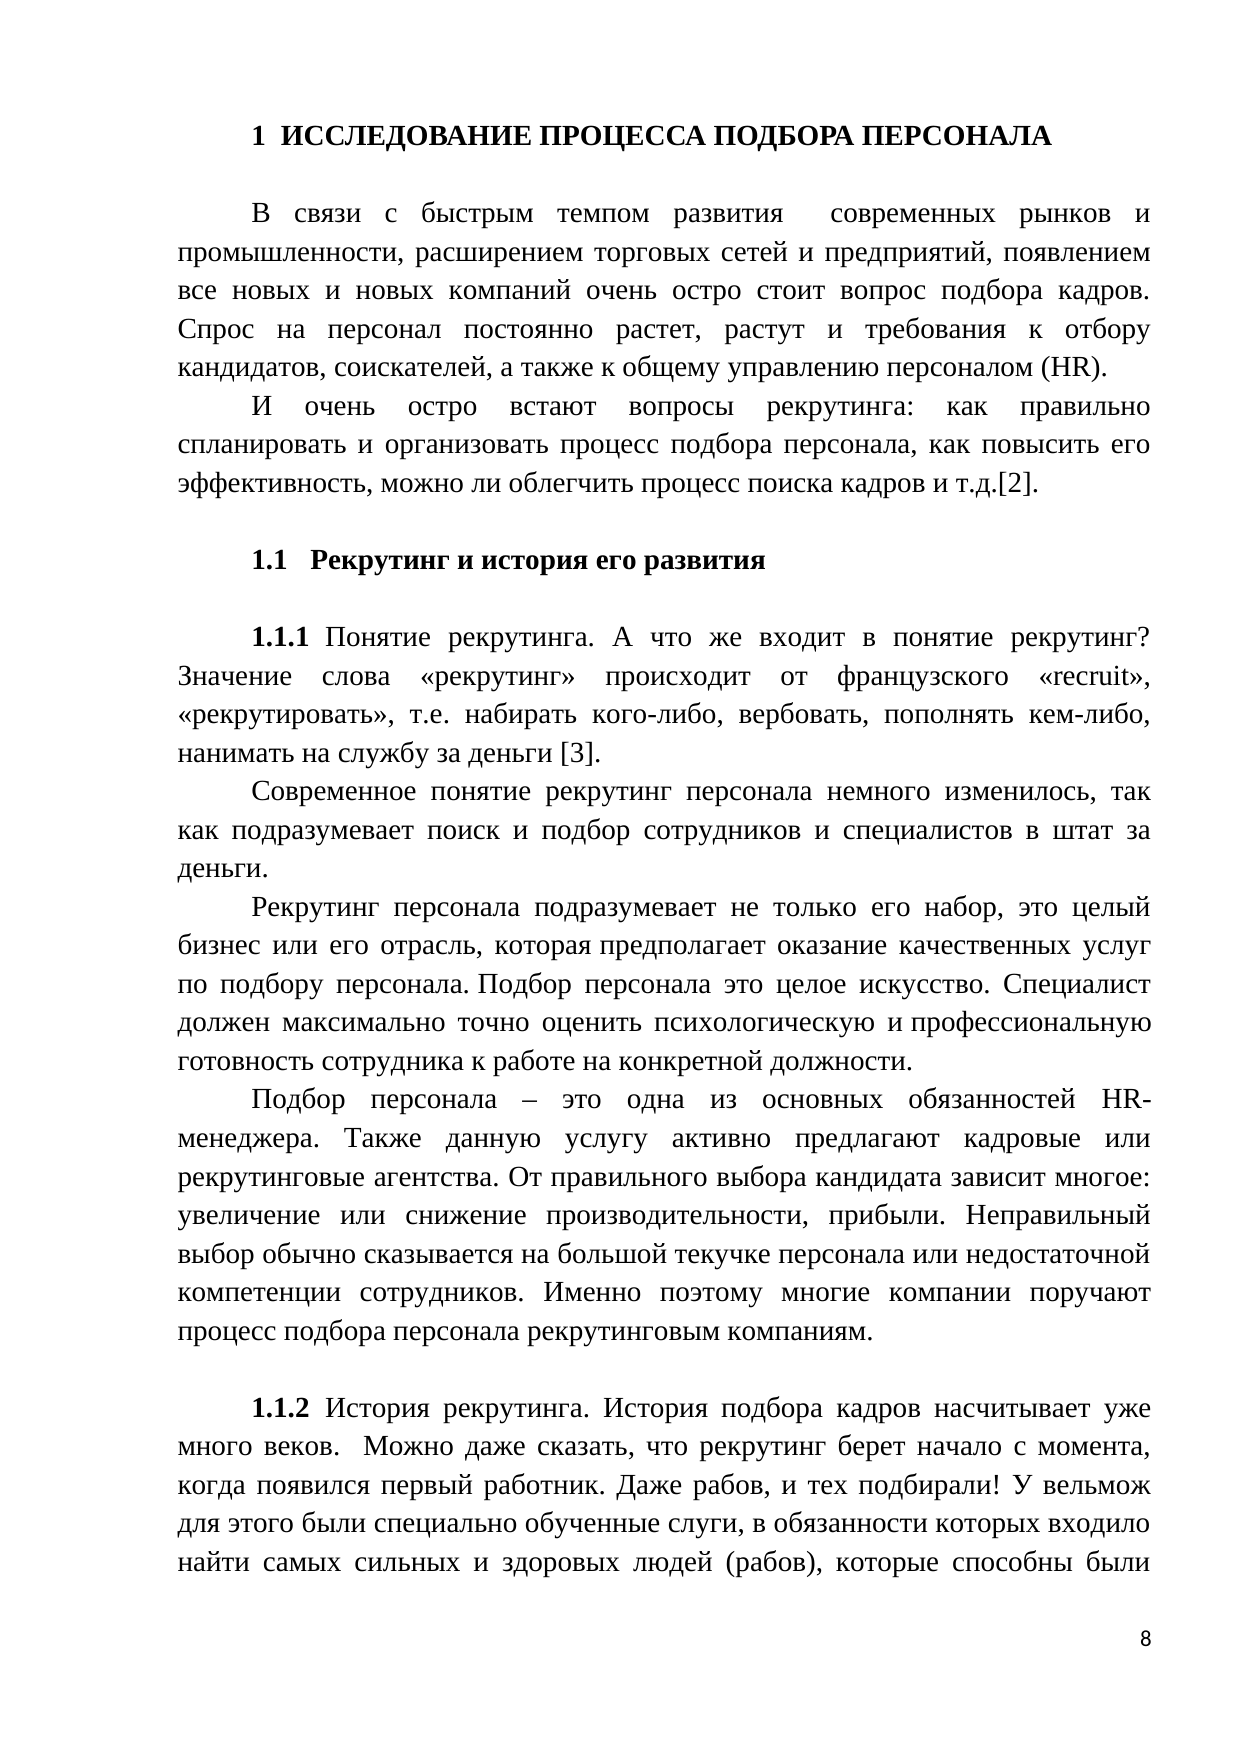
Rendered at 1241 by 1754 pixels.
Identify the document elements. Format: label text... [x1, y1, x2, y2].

text Рекрутинг персонала подразумевает не только его набор, это целый бизнес или его отрасль, которая предполагает оказание качественных услуг по подбору персонала. Подбор персонала это целое искусство. Специалист должен максимально точно оценить психологическую и профессиональную готовность сотрудника к работе на конкретной должности. [177, 961, 1152, 1005]
text Рекрутинг персонала подразумевает не только его набор, это целый бизнес или его отрасль, которая предполагает оказание качественных услуг по подбору персонала. Подбор персонала это целое искусство. Специалист должен максимально точно оценить психологическую и профессиональную готовность сотрудника к работе на конкретной должности. [177, 889, 1152, 928]
text В связи с быстрым темпом развития современных рынков и промышленности, расширением торговых сетей и предприятий, появлением все новых и новых компаний очень остро стоит вопрос подбора кадров. Спрос на персонал постоянно растет, растут и требования к отбору кандидатов, соискателей, а также к общему управлению персоналом (HR). [177, 195, 1152, 383]
text Рекрутинг персонала подразумевает не только его набор, это целый бизнес или его отрасль, которая предполагает оказание качественных услуг по подбору персонала. Подбор персонала это целое искусство. Специалист должен максимально точно оценить психологическую и профессиональную готовность сотрудника к работе на конкретной должности. [177, 1038, 1152, 1077]
text Подбор персонала – это одна из основных обязанностей HR-менеджера. Также данную услугу активно предлагают кадровые или рекрутинговые агентства. От правильного выбора кандидата зависит многое: увеличение или снижение производительности, прибыли. Неправильный выбор обычно сказывается на большой текучке персонала или недостаточной компетенции сотрудников. Именно поэтому многие компании поручают процесс подбора персонала рекрутинговым компаниям. [177, 1082, 1152, 1346]
subtitle Рекрутинг и история его развития [251, 542, 1152, 576]
subtitle Понятие рекрутинга. А что же входит в понятие рекрутинг? Значение слова «рекрутинг» происходит от французского «recruit», «рекрутировать», т.е. набирать кого-либо, вербовать, пополнять кем-либо, нанимать на службу за деньги [3]. [177, 730, 1152, 768]
text Современное понятие рекрутинг персонала немного изменилось, так как подразумевает поиск и подбор сотрудников и специалистов в штат за деньги. [177, 773, 1152, 812]
subtitle Понятие рекрутинга. А что же входит в понятие рекрутинг? Значение слова «рекрутинг» происходит от французского «recruit», «рекрутировать», т.е. набирать кого-либо, вербовать, пополнять кем-либо, нанимать на службу за деньги [3]. [177, 619, 1152, 658]
text И очень остро встают вопросы рекрутинга: как правильно спланировать и организовать процесс подбора персонала, как повысить его эффективность, можно ли облегчить процесс поиска кадров и т.д.[2]. [177, 388, 1152, 498]
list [177, 1390, 1152, 1578]
text Современное понятие рекрутинг персонала немного изменилось, так как подразумевает поиск и подбор сотрудников и специалистов в штат за деньги. [177, 845, 1152, 884]
subtitle ИССЛЕДОВАНИЕ ПРОЦЕССА ПОДБОРА ПЕРСОНАЛА [251, 118, 1152, 152]
